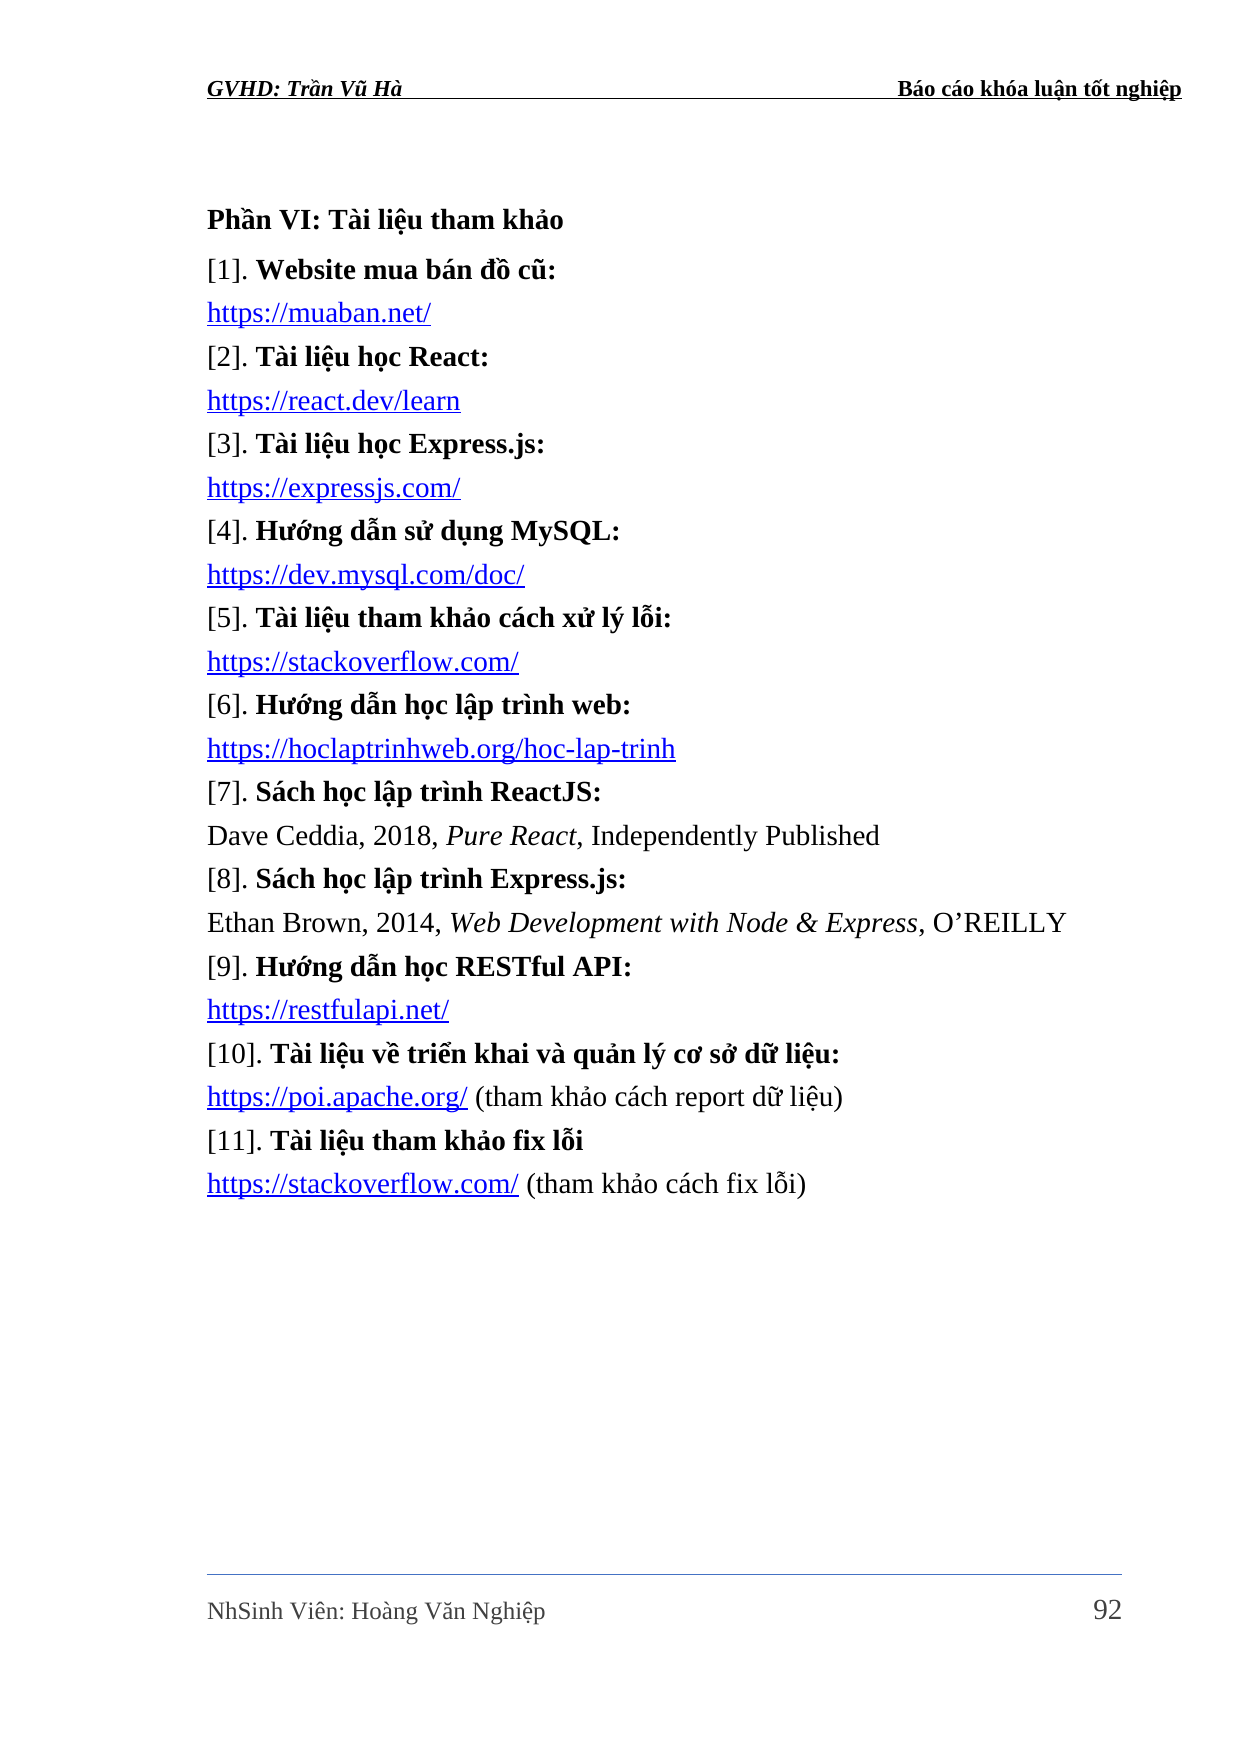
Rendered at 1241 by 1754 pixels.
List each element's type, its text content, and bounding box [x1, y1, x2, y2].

text [10]. Tài liệu về triển khai và quản lý cơ sở dữ liệu: https://poi.apache.org/ (tham khảo cách report dữ liệu) [207, 1036, 1122, 1113]
text [3]. Tài liệu học Express.js: https://expressjs.com/ [207, 426, 1122, 503]
text Phần VI: Tài liệu tham khảo [207, 202, 1122, 236]
text https://stackoverflow.com/ (tham khảo cách fix lỗi) [207, 1166, 1122, 1200]
text [7]. Sách học lập trình ReactJS: Dave Ceddia, 2018, Pure React, Independently Published [207, 774, 1122, 852]
text [8]. Sách học lập trình Express.js: Ethan Brown, 2014, Web Development with Node & Express, O’REILLY [207, 862, 1122, 939]
text [2]. Tài liệu học React: https://react.dev/learn [207, 339, 1122, 416]
text [5]. Tài liệu tham khảo cách xử lý lỗi: https://stackoverflow.com/ [207, 600, 1122, 677]
text [6]. Hướng dẫn học lập trình web: https://hoclaptrinhweb.org/hoc-lap-trinh [207, 687, 1122, 764]
text [1]. Website mua bán đồ cũ: https://muaban.net/ [207, 252, 1122, 329]
text [9]. Hướng dẫn học RESTful API: https://restfulapi.net/ [207, 949, 1122, 1026]
text [4]. Hướng dẫn sử dụng MySQL: https://dev.mysql.com/doc/ [207, 513, 1122, 590]
text [11]. Tài liệu tham khảo fix lỗi [207, 1123, 1122, 1156]
